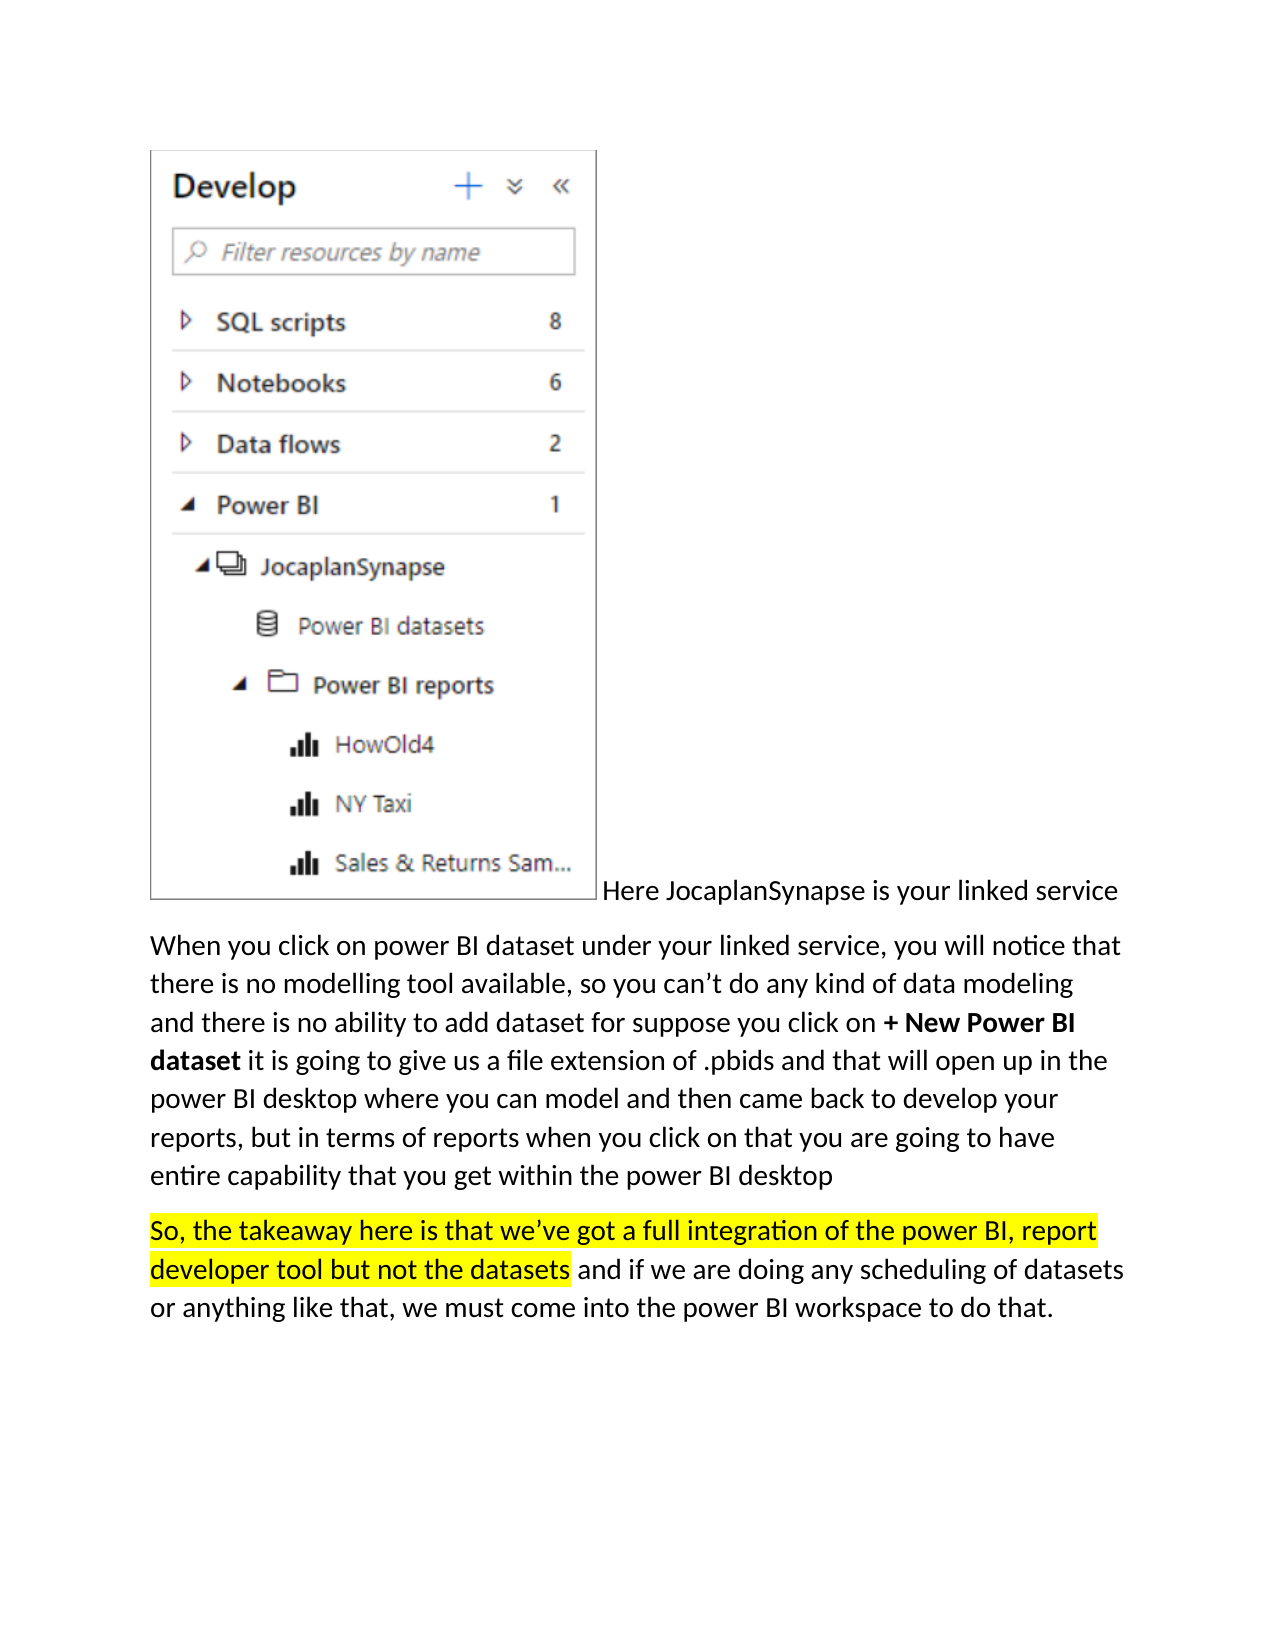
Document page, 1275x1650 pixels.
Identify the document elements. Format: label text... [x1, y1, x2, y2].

text So, the takeaway here is that we’ve got a full integration of the power BI, report developer tool but not the datasets and if we are doing any scheduling of datasets or anything like that, we must come into the power BI workspace to do that. [150, 1212, 1125, 1325]
picture [150, 150, 597, 900]
text When you click on power BI dataset under your linked service, you will notice that there is no modelling tool available, so you can’t do any kind of data modeling and there is no ability to add dataset for suppose you click on + New Power BI dataset it is going to give us a file extension of .pbids and that will open up in the power BI desktop where you can model and then came back to develop your reports, but in terms of reports when you click on that you are going to have entire capability that you get within the power BI desktop [150, 927, 1125, 1193]
